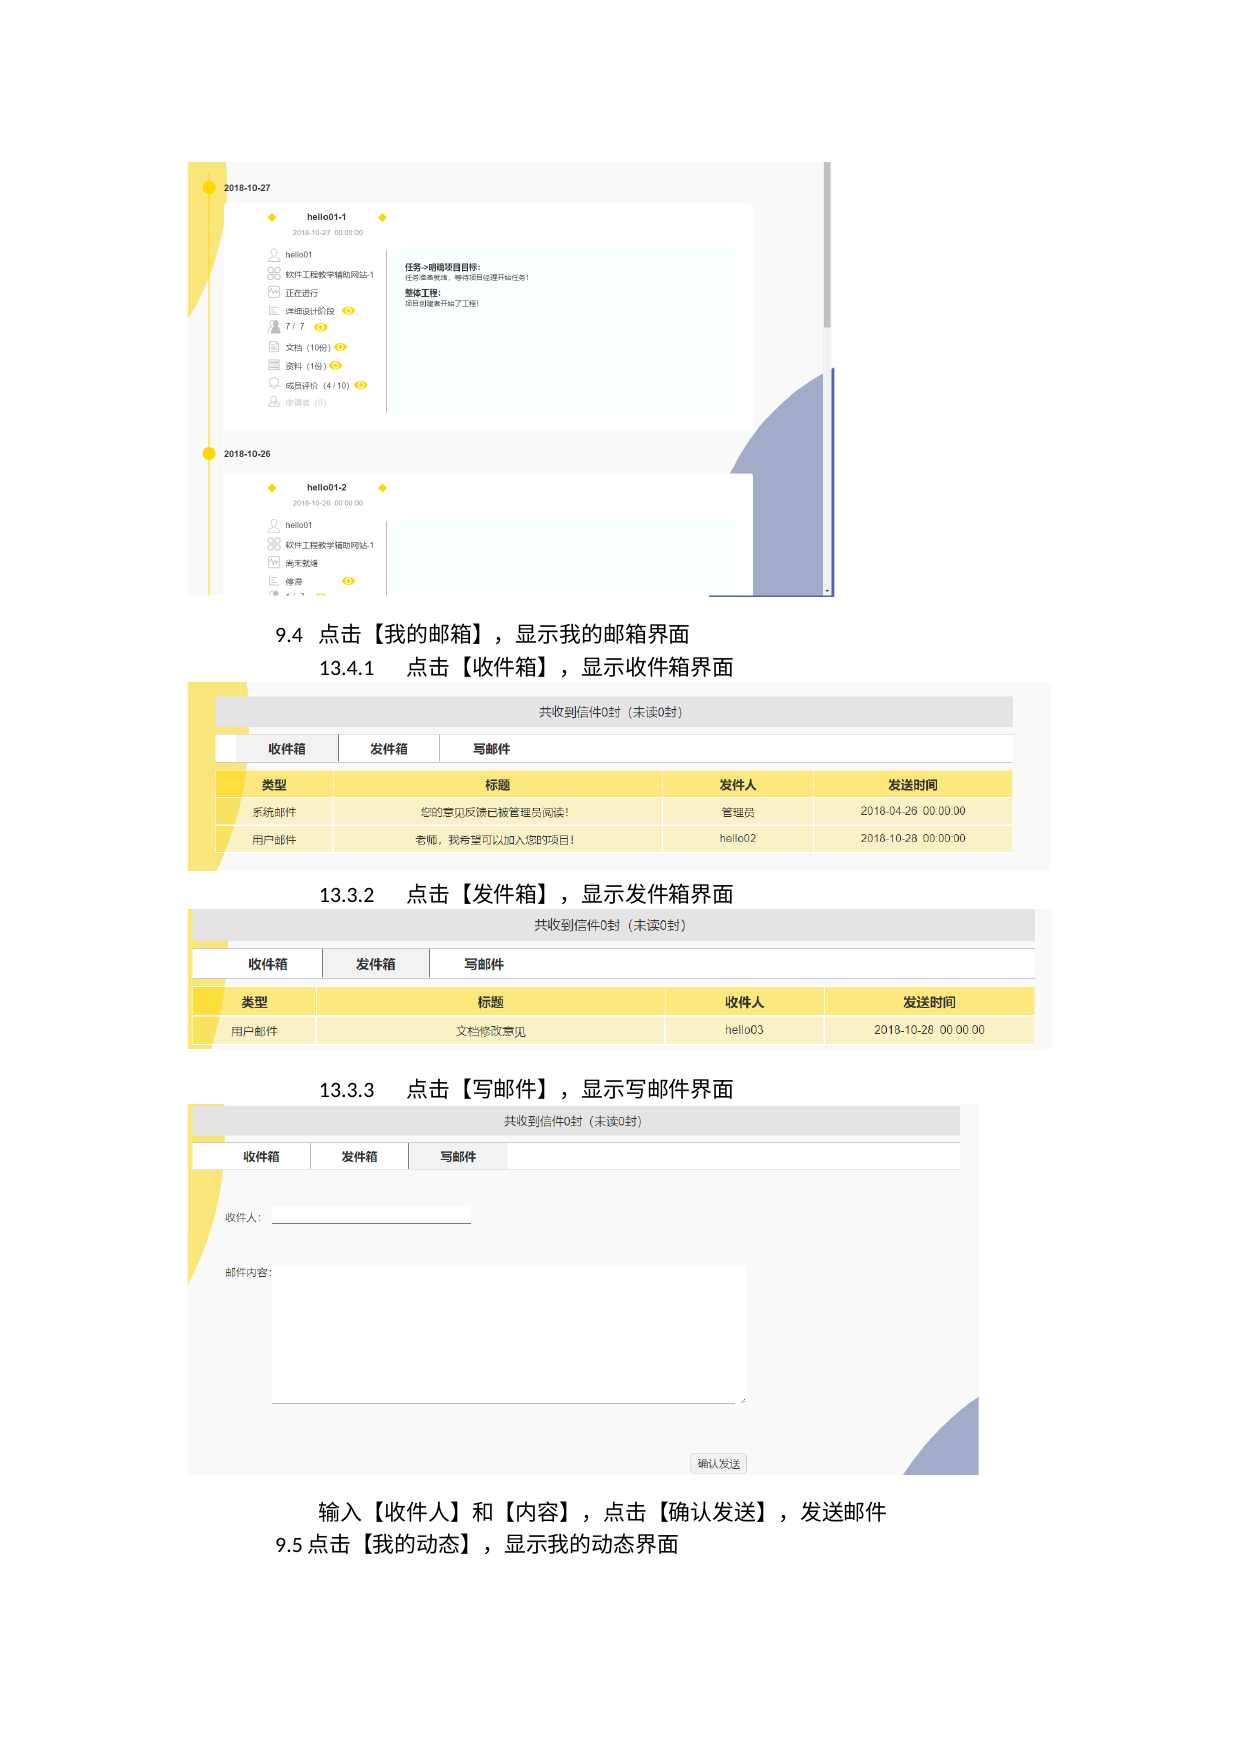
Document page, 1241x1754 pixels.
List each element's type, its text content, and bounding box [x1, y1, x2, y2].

list 9.4 点击【我的邮箱】，显示我的邮箱界面 [231, 617, 1053, 649]
list 输入【收件人】和【内容】，点击【确认发送】，发送邮件 [275, 1494, 1053, 1527]
picture [187, 909, 1053, 1049]
picture [187, 1104, 979, 1475]
list 9.5点击【我的动态】，显示我的动态界面 [231, 1527, 1053, 1559]
list 13.3.3 点击【写邮件】，显示写邮件界面 [275, 1072, 1053, 1104]
list 13.3.2 点击【发件箱】，显示发件箱界面 [275, 877, 1053, 909]
picture [187, 682, 1052, 871]
picture [187, 162, 835, 597]
list 13.4.1 点击【收件箱】，显示收件箱界面 [275, 649, 1053, 682]
